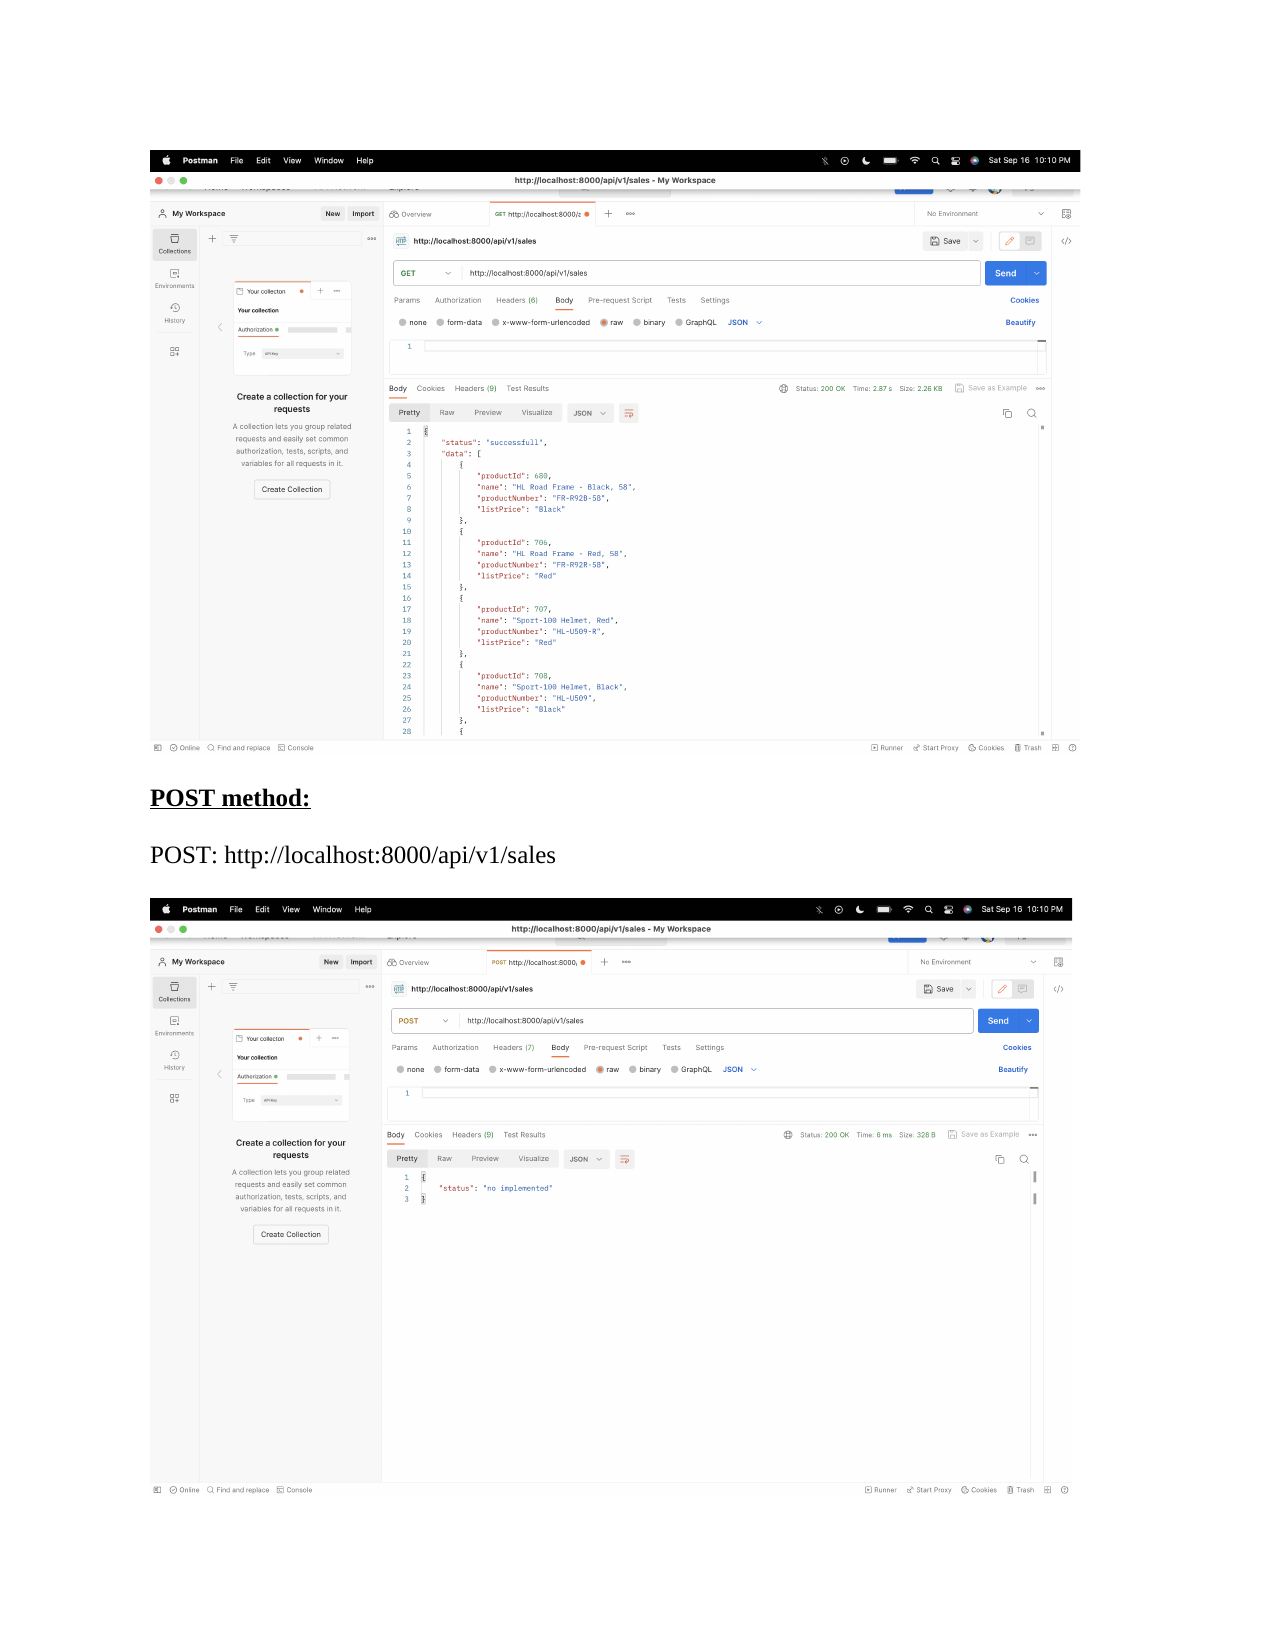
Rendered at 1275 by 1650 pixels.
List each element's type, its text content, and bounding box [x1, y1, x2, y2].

picture [150, 150, 1081, 755]
picture [150, 898, 1073, 1497]
text POST: http://localhost:8000/api/v1/sales [150, 841, 1125, 869]
